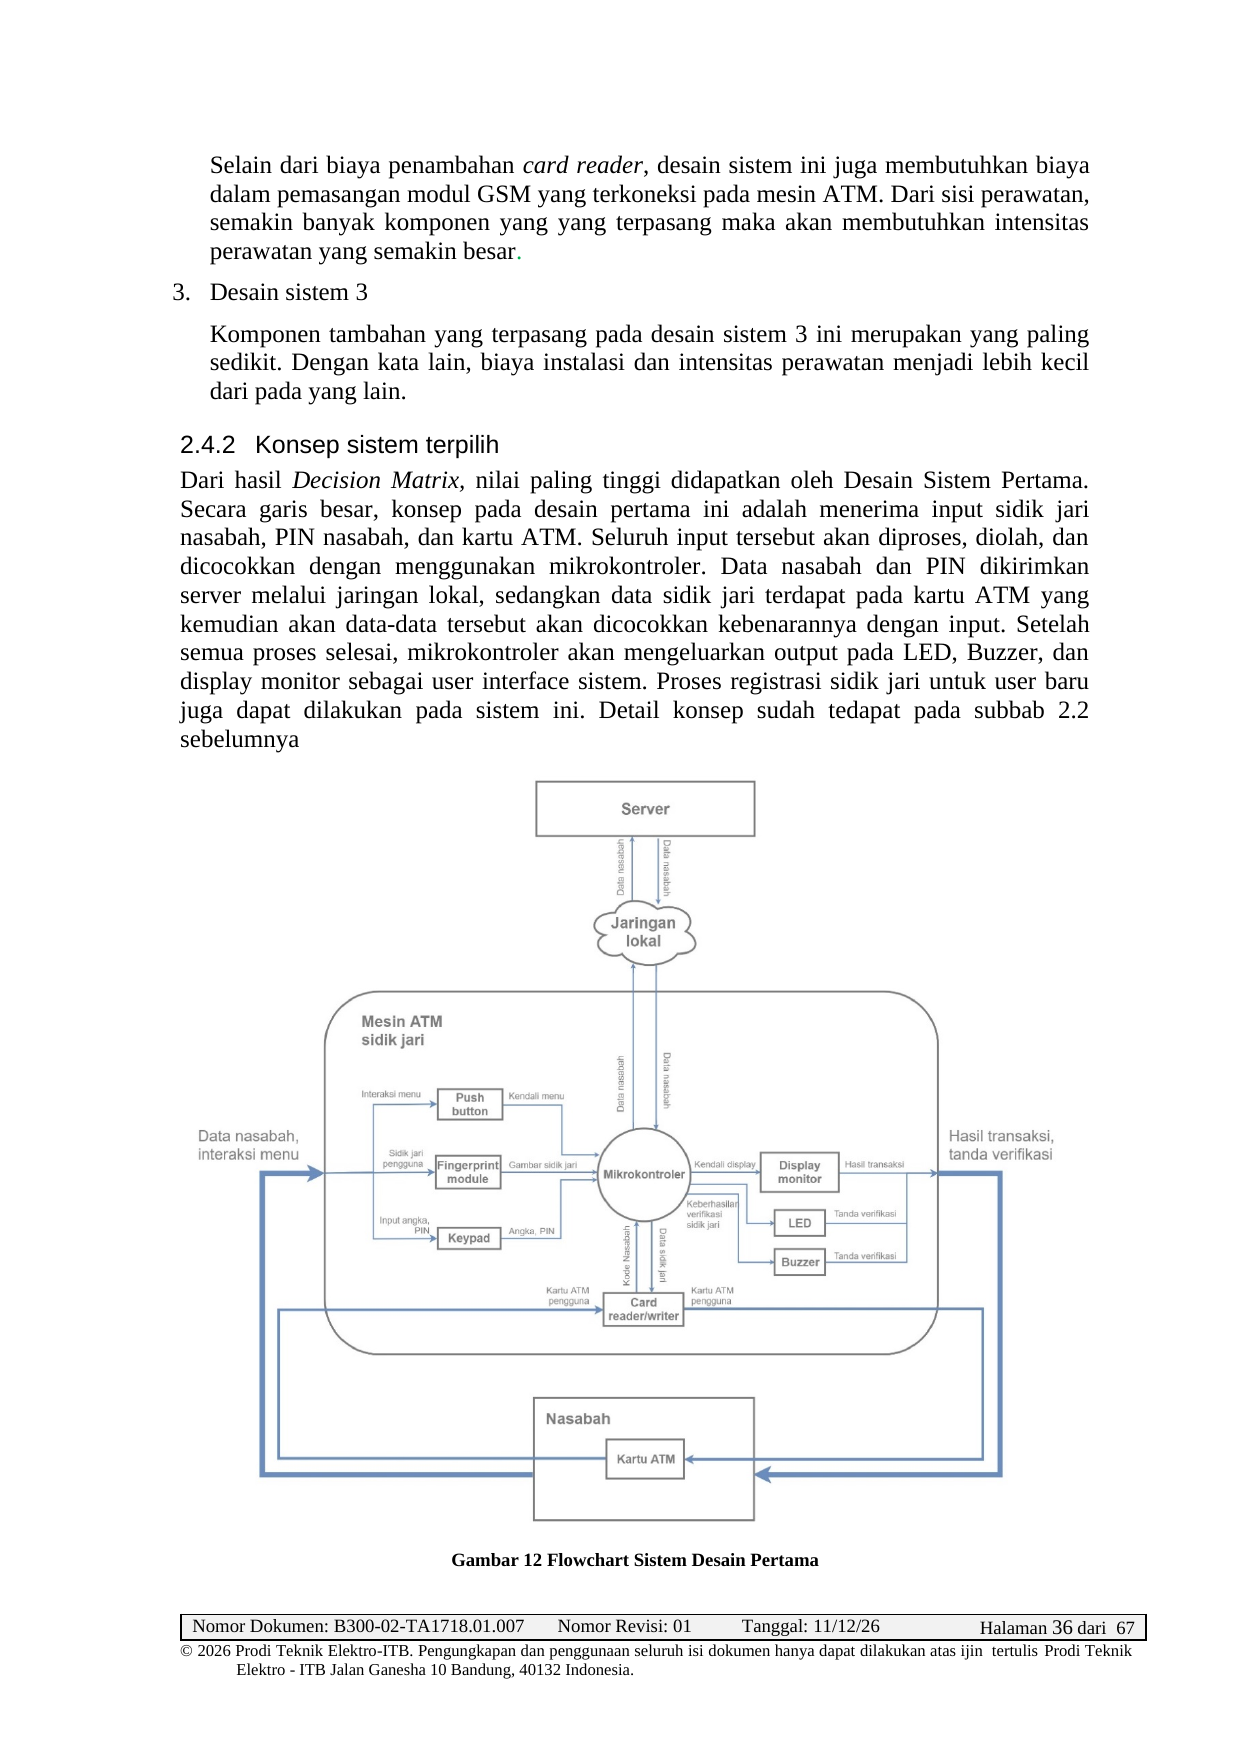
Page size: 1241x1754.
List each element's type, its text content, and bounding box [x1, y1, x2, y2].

text Dari hasil Decision Matrix, nilai paling tinggi didapatkan oleh Desain Sistem Pertama. Secara garis besar, konsep pada desain pertama ini adalah menerima input sidik jari nasabah, PIN nasabah, dan kartu ATM. Seluruh input tersebut akan diproses, diolah, dan dicocokkan dengan menggunakan mikrokontroler. Data nasabah dan PIN dikirimkan server melalui jaringan lokal, sedangkan data sidik jari terdapat pada kartu ATM yang kemudian akan data-data tersebut akan dicocokkan kebenarannya dengan input. Setelah semua proses selesai, mikrokontroler akan mengeluarkan output pada LED, Buzzer, dan display monitor sebagai user interface sistem. Proses registrasi sidik jari untuk user baru juga dapat dilakukan pada sistem ini. Detail konsep sudah tedapat pada subbab 2.2 sebelumnya [180, 465, 1090, 752]
subtitle Konsep sistem terpilih [180, 430, 1090, 459]
text Selain dari biaya penambahan card reader, desain sistem ini juga membutuhkan biaya dalam pemasangan modul GSM yang terkoneksi pada mesin ATM. Dari sisi perawatan, semakin banyak komponen yang yang terpasang maka akan membutuhkan intensitas perawatan yang semakin besar. [209, 150, 1090, 265]
text Komponen tambahan yang terpasang pada desain sistem 3 ini merupakan yang paling sedikit. Dengan kata lain, biaya instalasi dan intensitas perawatan menjadi lebih kecil dari pada yang lain. [209, 319, 1090, 405]
text Gambar 12 Flowchart Sistem Desain Pertama [180, 1549, 1090, 1570]
list Desain sistem 3 [172, 277, 1090, 306]
picture [180, 765, 1077, 1537]
